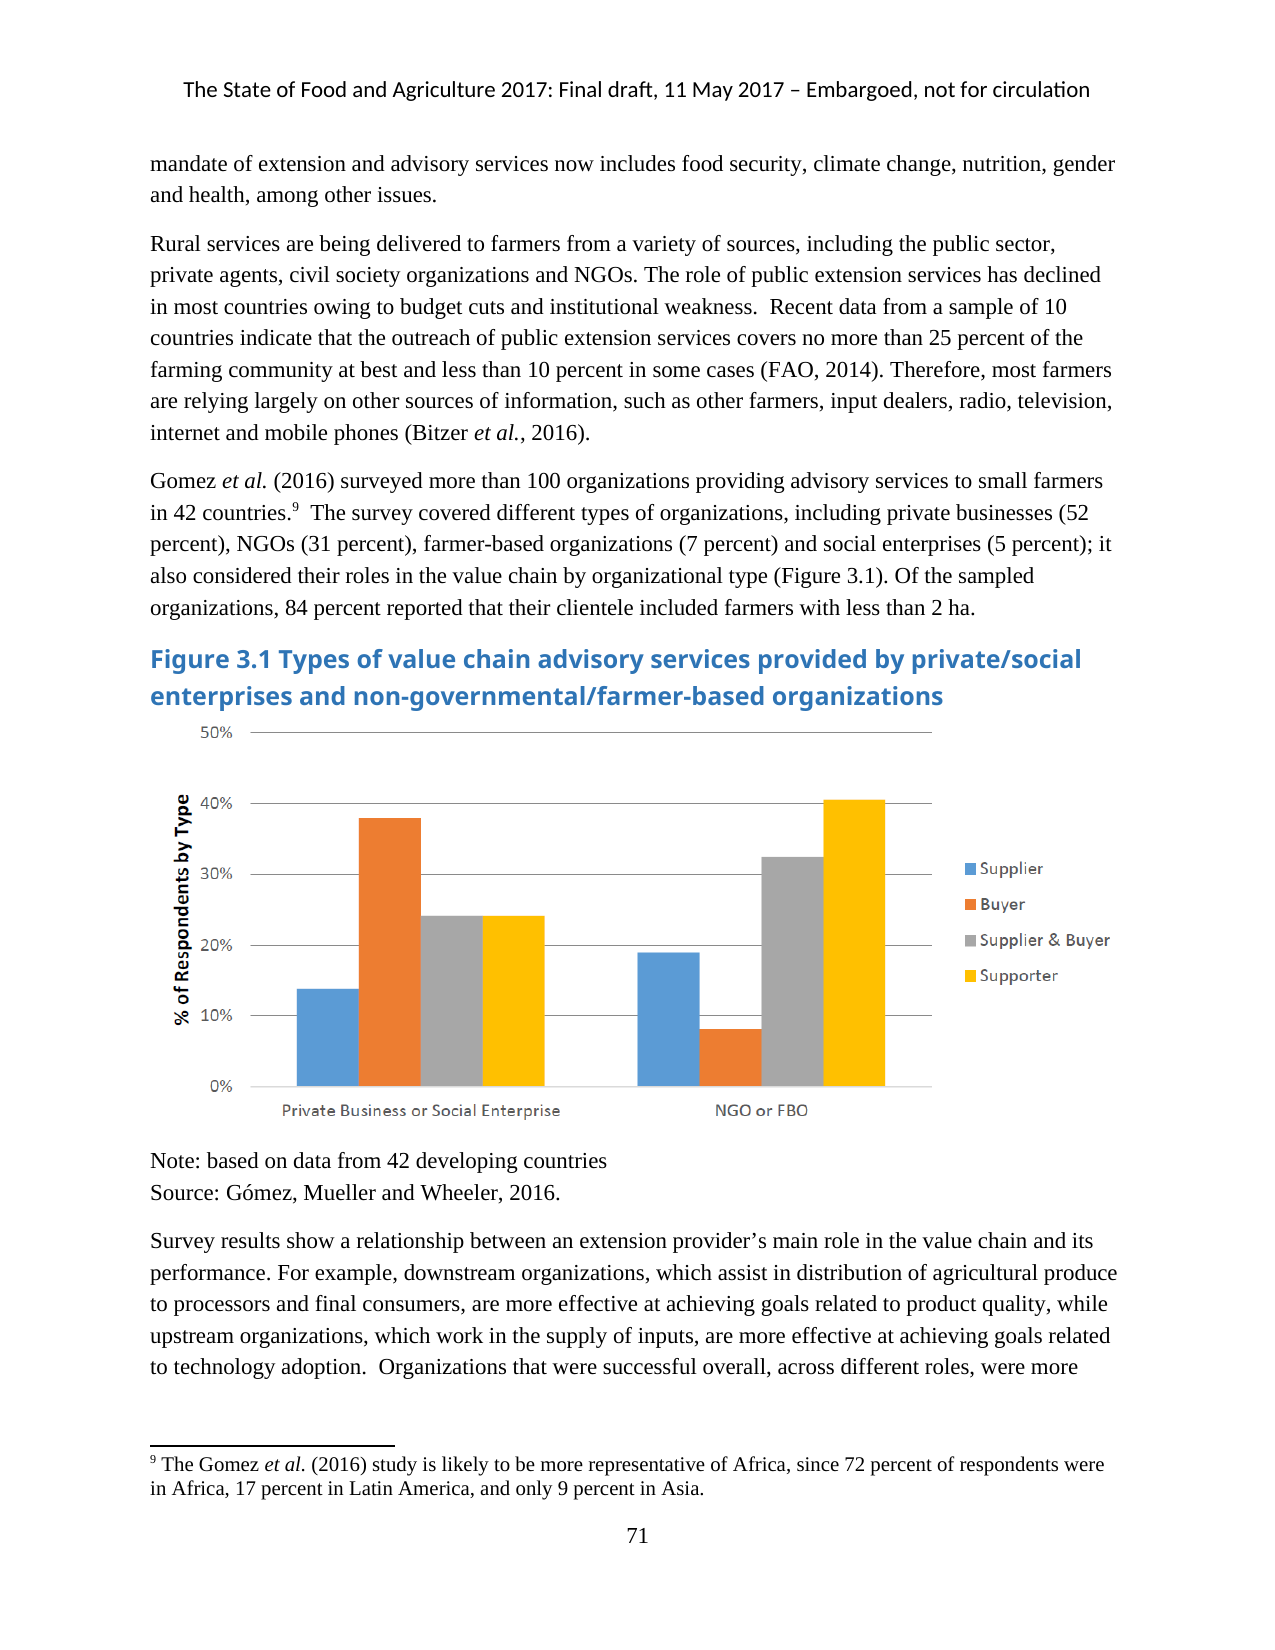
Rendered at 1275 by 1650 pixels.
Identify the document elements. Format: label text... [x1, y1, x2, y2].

text Note: based on data from 42 developing countries Source: Gómez, Mueller and Wheeler, 2016. [150, 1147, 1125, 1205]
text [150, 1227, 1125, 1380]
subtitle Figure 3.1 Types of value chain advisory services provided by private/social enterprises and non-governmental/farmer-based organizations [150, 642, 1125, 713]
text Rural services are being delivered to farmers from a variety of sources, including the public sector, private agents, civil society organizations and NGOs. The role of public extension services has declined in most countries owing to budget cuts and institutional weakness. Recent data from a sample of 10 countries indicate that the outreach of public extension services covers no more than 25 percent of the farming community at best and less than 10 percent in some cases (FAO, 2014). Therefore, most farmers are relying largely on other sources of information, such as other farmers, input dealers, radio, television, internet and mobile phones (Bitzer et al., 2016). [150, 230, 1125, 446]
text Gomez et al. (2016) surveyed more than 100 organizations providing advisory services to small farmers in 42 countries. The survey covered different types of organizations, including private businesses (52 percent), NGOs (31 percent), farmer-based organizations (7 percent) and social enterprises (5 percent); it also considered their roles in the value chain by organizational type (Figure 3.1). Of the sampled organizations, 84 percent reported that their clientele included farmers with less than 2 ha. [150, 467, 1125, 620]
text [150, 150, 1125, 208]
